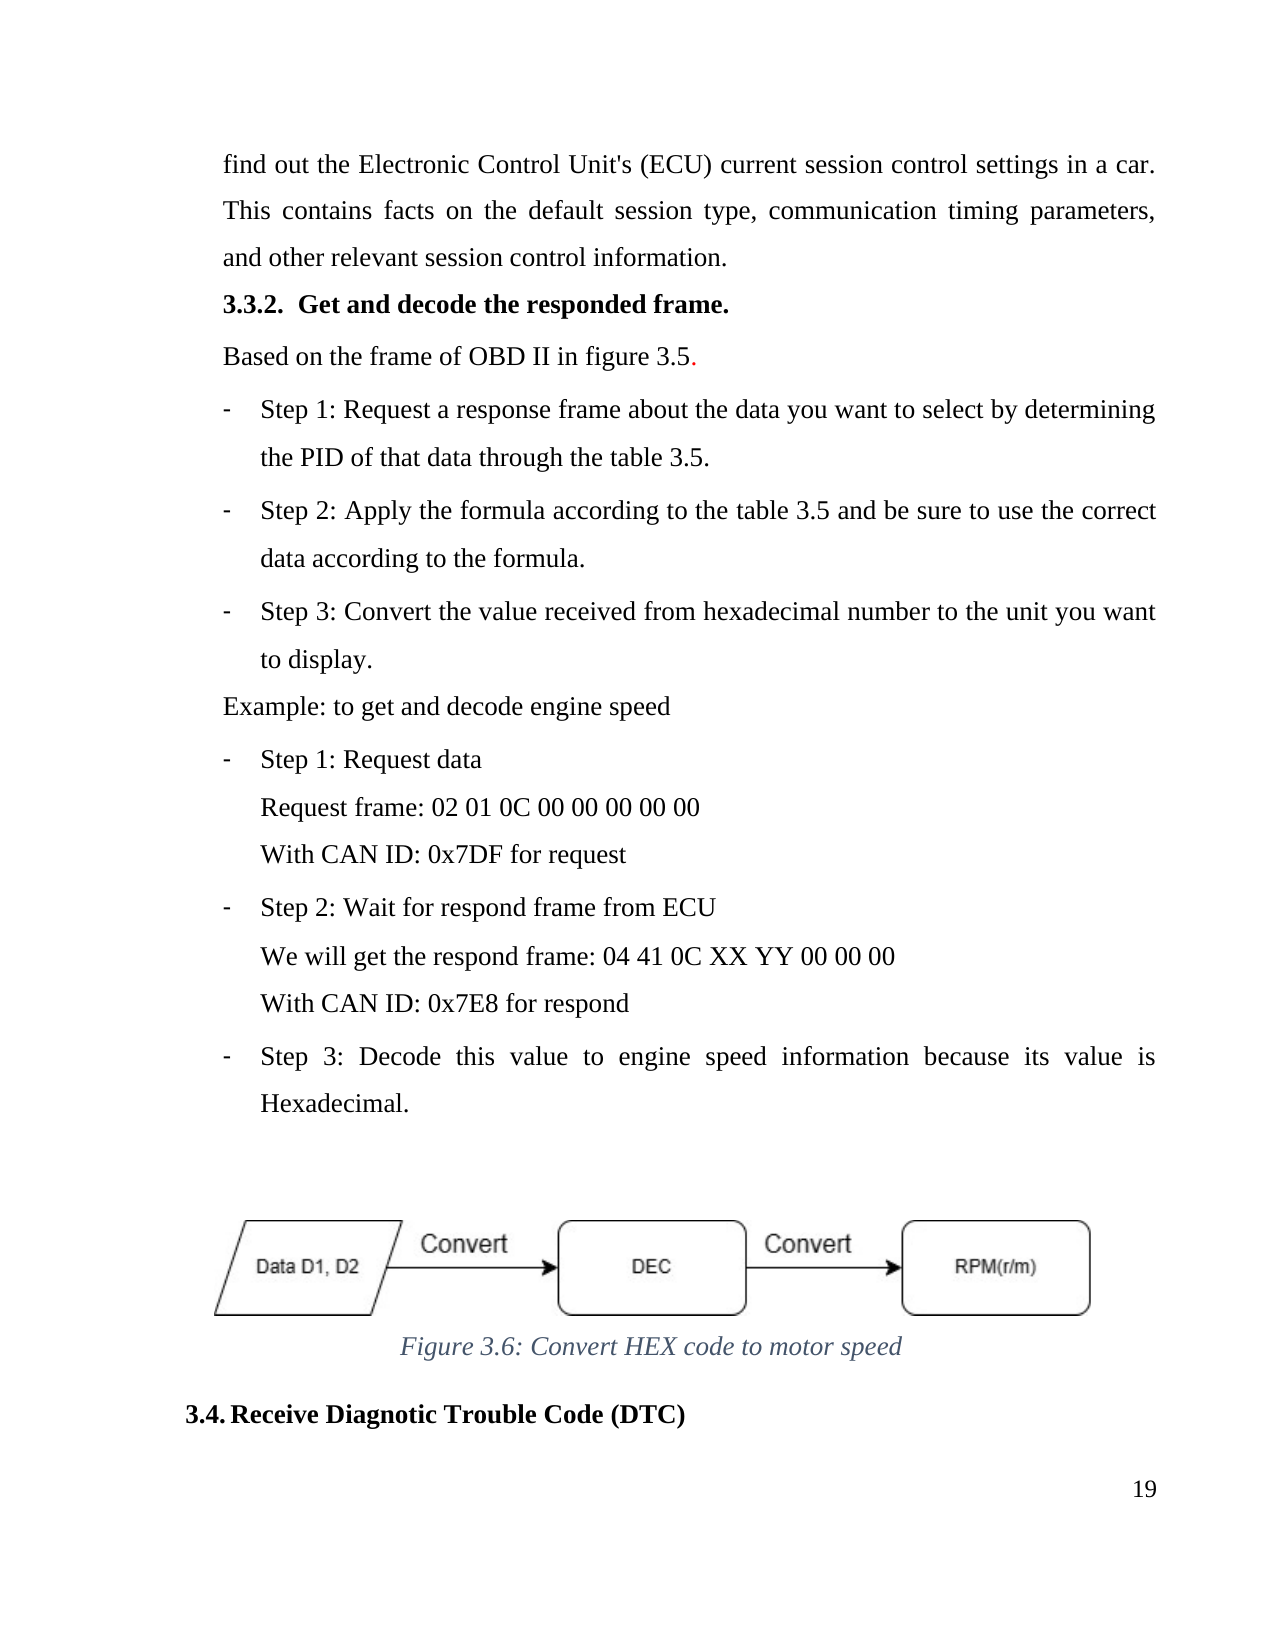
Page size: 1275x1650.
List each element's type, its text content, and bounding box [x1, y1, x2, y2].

text Example: to get and decode engine speed [223, 689, 1157, 721]
list Step 3: Convert the value received from hexadecimal number to the unit you want to display. [223, 594, 1157, 674]
text Request frame: 02 01 0C 00 00 00 00 00 [223, 791, 1157, 823]
list Step 3: Decode this value to engine speed information because its value is Hexadecimal. [223, 1039, 1157, 1119]
text With CAN ID: 0x7E8 for respond [223, 987, 1157, 1018]
text We will get the respond frame: 04 41 0C XX YY 00 00 00 [223, 940, 1157, 971]
list Step 1: Request a response frame about the data you want to select by determining the PID of that data through the table 3.5. [223, 392, 1157, 472]
text With CAN ID: 0x7DF for request [223, 838, 1157, 869]
list Step 1: Request data [223, 742, 1157, 775]
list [223, 148, 1157, 272]
list Get and decode the responded frame. [223, 288, 1157, 319]
list Based on the frame of OBD II in figure 3.5. [223, 340, 1157, 371]
list Step 2: Wait for respond frame from ECU [223, 891, 1157, 923]
picture [214, 1220, 1091, 1316]
text Figure 3.6: Convert HEX code to motor speed [148, 1330, 1157, 1361]
list Step 2: Apply the formula according to the table 3.5 and be sure to use the correct data according to the formula. [223, 493, 1157, 573]
list Receive Diagnotic Trouble Code (DTC) [185, 1398, 1157, 1429]
